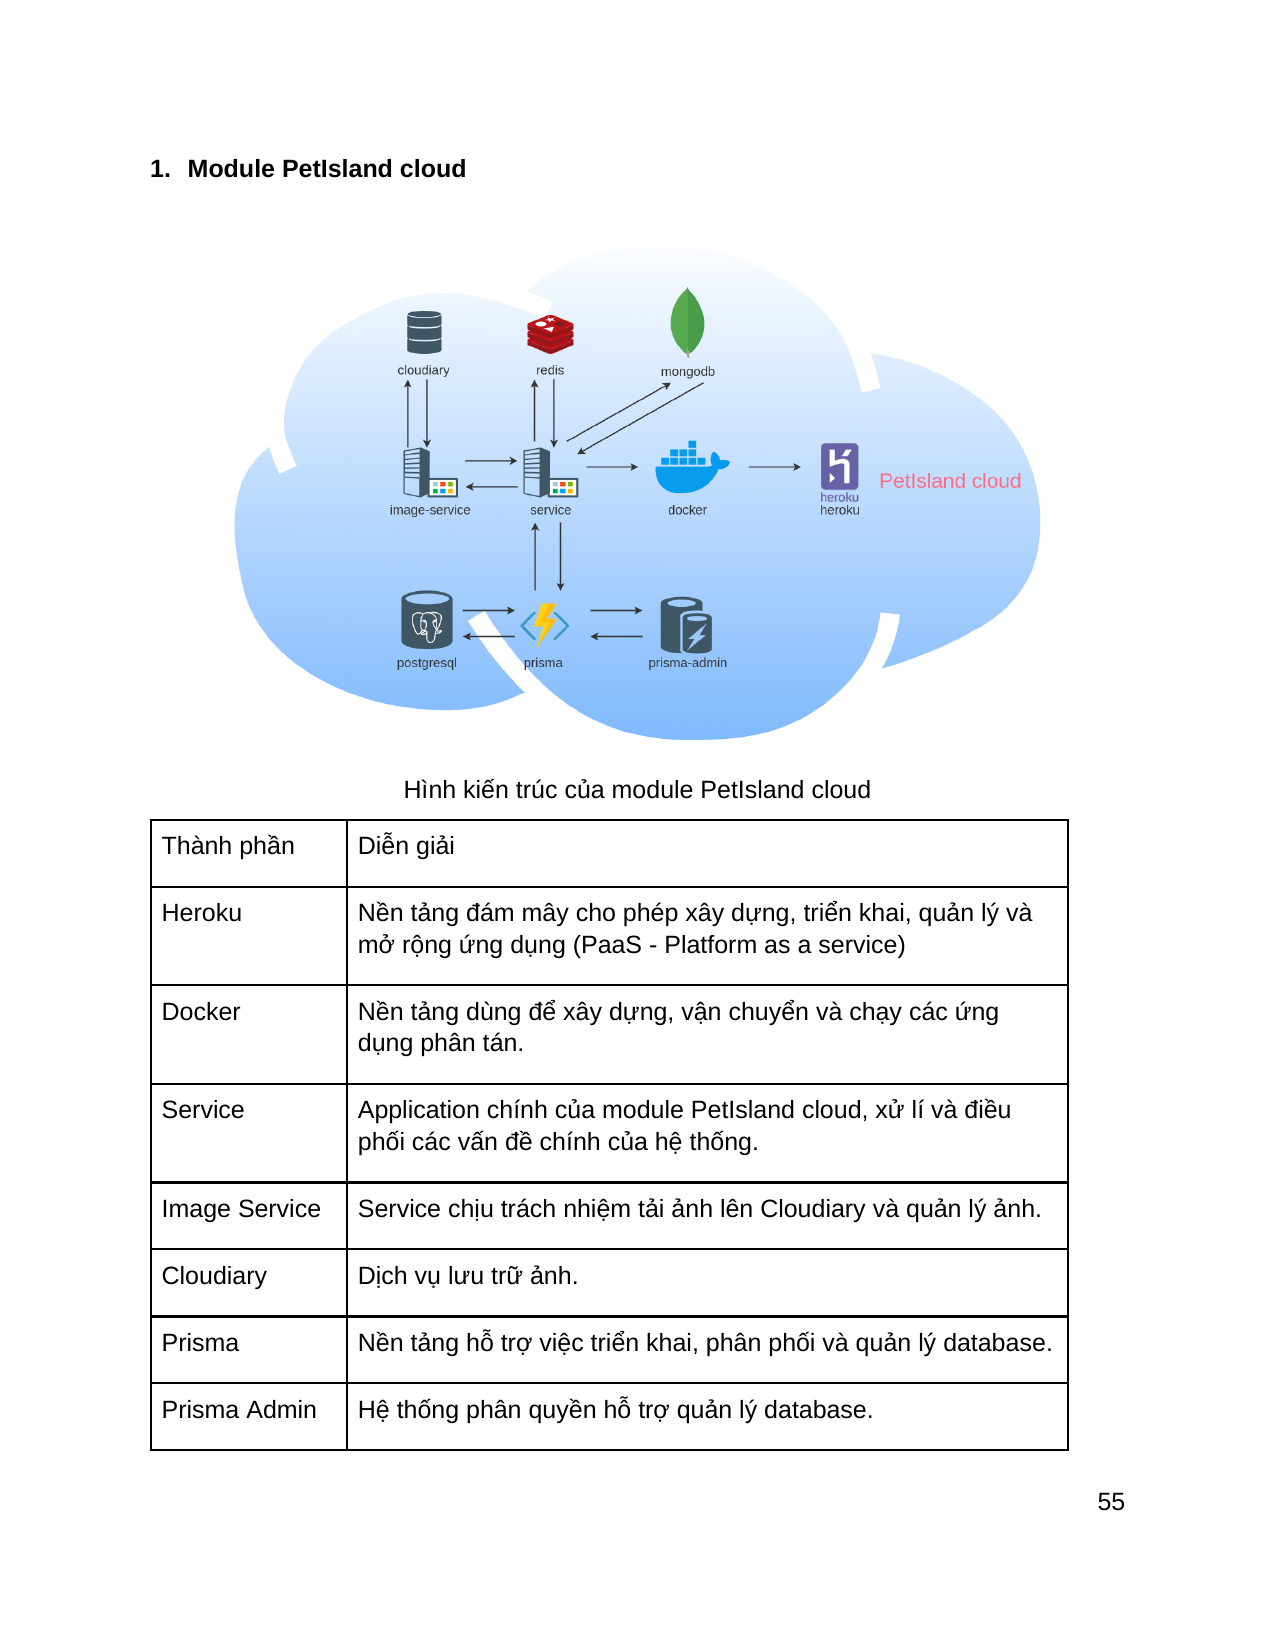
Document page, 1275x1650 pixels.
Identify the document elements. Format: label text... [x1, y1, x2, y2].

table_cell Service [152, 1085, 346, 1181]
picture [214, 227, 1061, 760]
table_cell Dịch vụ lưu trữ ảnh. [348, 1250, 1067, 1315]
table_cell Hệ thống phân quyền hỗ trợ quản lý database. [348, 1384, 1067, 1449]
table_cell Nền tảng hỗ trợ việc triển khai, phân phối và quản lý database. [348, 1318, 1067, 1382]
table_cell Heroku [152, 888, 346, 984]
table_cell Prisma [152, 1318, 346, 1382]
table_cell Cloudiary [152, 1250, 346, 1315]
subtitle Module PetIsland cloud [150, 154, 1125, 183]
table_cell Service chịu trách nhiệm tải ảnh lên Cloudiary và quản lý ảnh. [348, 1184, 1067, 1248]
table_cell Image Service [152, 1184, 346, 1248]
text Hình kiến trúc của module PetIsland cloud [150, 775, 1125, 803]
table_cell Nền tảng dùng để xây dựng, vận chuyển và chạy các ứng dụng phân tán. [348, 986, 1067, 1083]
table_header Thành phần [152, 821, 346, 886]
table_cell Nền tảng đám mây cho phép xây dựng, triển khai, quản lý và mở rộng ứng dụng (PaaS - Platform as a service) [348, 888, 1067, 984]
table_cell Docker [152, 986, 346, 1083]
table_header Diễn giải [348, 821, 1067, 886]
table_cell Application chính của module PetIsland cloud, xử lí và điều phối các vấn đề chính của hệ thống. [348, 1085, 1067, 1181]
table_cell Prisma Admin [152, 1384, 346, 1449]
